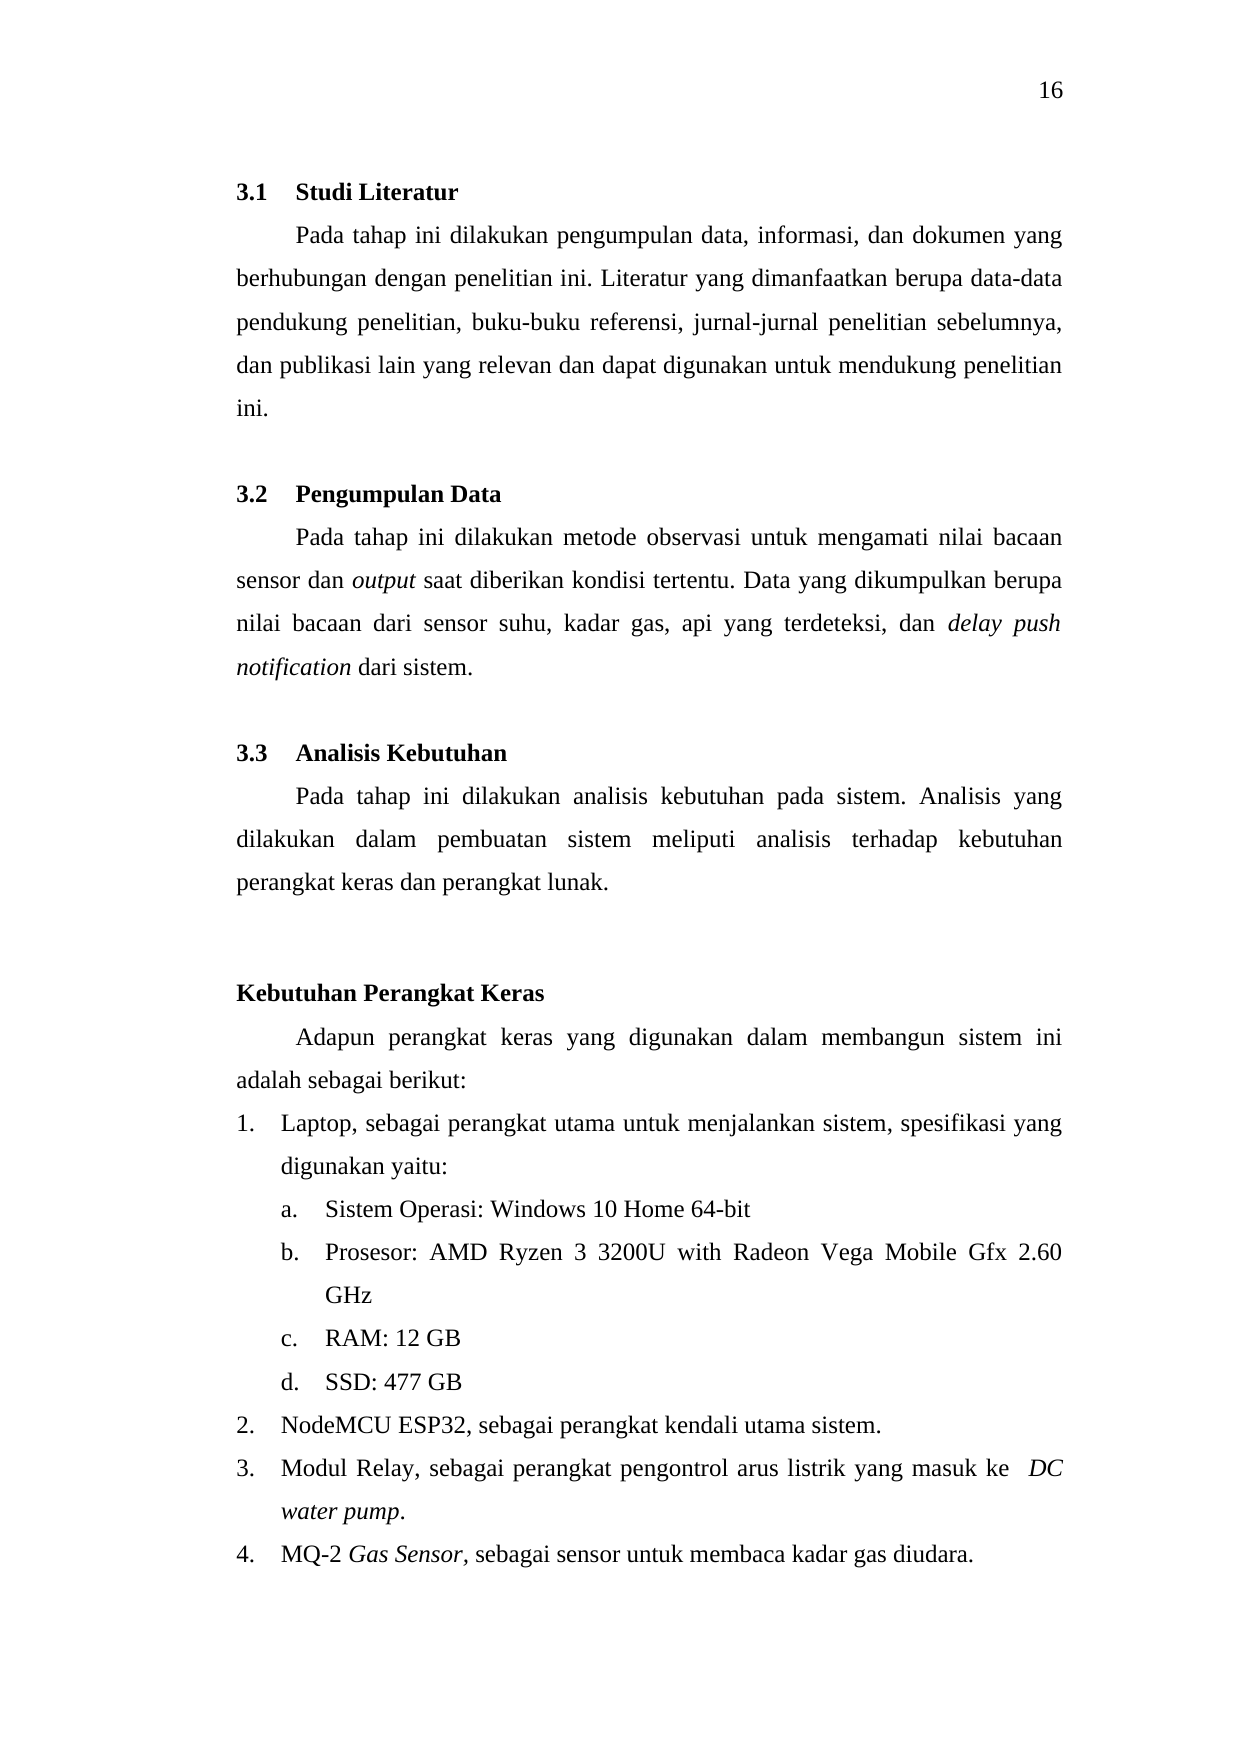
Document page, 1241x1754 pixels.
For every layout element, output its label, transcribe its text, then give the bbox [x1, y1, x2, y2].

text Pada tahap ini dilakukan metode observasi untuk mengamati nilai bacaan sensor dan output saat diberikan kondisi tertentu. Data yang dikumpulkan berupa nilai bacaan dari sensor suhu, kadar gas, api yang terdeteksi, dan delay push notification dari sistem. [236, 522, 1063, 680]
text Pada tahap ini dilakukan pengumpulan data, informasi, dan dokumen yang berhubungan dengan penelitian ini. Literatur yang dimanfaatkan berupa data-data pendukung penelitian, buku-buku referensi, jurnal-jurnal penelitian sebelumnya, dan publikasi lain yang relevan dan dapat digunakan untuk mendukung penelitian ini. [236, 220, 1063, 422]
list MQ-2 Gas Sensor, sebagai sensor untuk membaca kadar gas diudara. [236, 1539, 1063, 1568]
list Prosesor: AMD Ryzen 3 3200U with Radeon Vega Mobile Gfx 2.60 GHz [281, 1237, 1063, 1309]
list SSD: 477 GB [281, 1367, 1063, 1395]
text Analisis Kebutuhan [236, 738, 1063, 767]
text Pada tahap ini dilakukan analisis kebutuhan pada sistem. Analisis yang dilakukan dalam pembuatan sistem meliputi analisis terhadap kebutuhan perangkat keras dan perangkat lunak. [236, 781, 1063, 896]
list RAM: 12 GB [281, 1323, 1063, 1352]
text Adapun perangkat keras yang digunakan dalam membangun sistem ini adalah sebagai berikut: [236, 1022, 1063, 1093]
text Pengumpulan Data [236, 479, 1063, 508]
list Sistem Operasi: Windows 10 Home 64-bit [281, 1194, 1063, 1223]
list Laptop, sebagai perangkat utama untuk menjalankan sistem, spesifikasi yang digunakan yaitu: [236, 1108, 1063, 1180]
list Modul Relay, sebagai perangkat pengontrol arus listrik yang masuk ke DC water pump. [236, 1453, 1063, 1525]
list NodeMCU ESP32, sebagai perangkat kendali utama sistem. [236, 1410, 1063, 1438]
text Studi Literatur [236, 177, 1063, 206]
subtitle Kebutuhan Perangkat Keras [236, 978, 1063, 1007]
